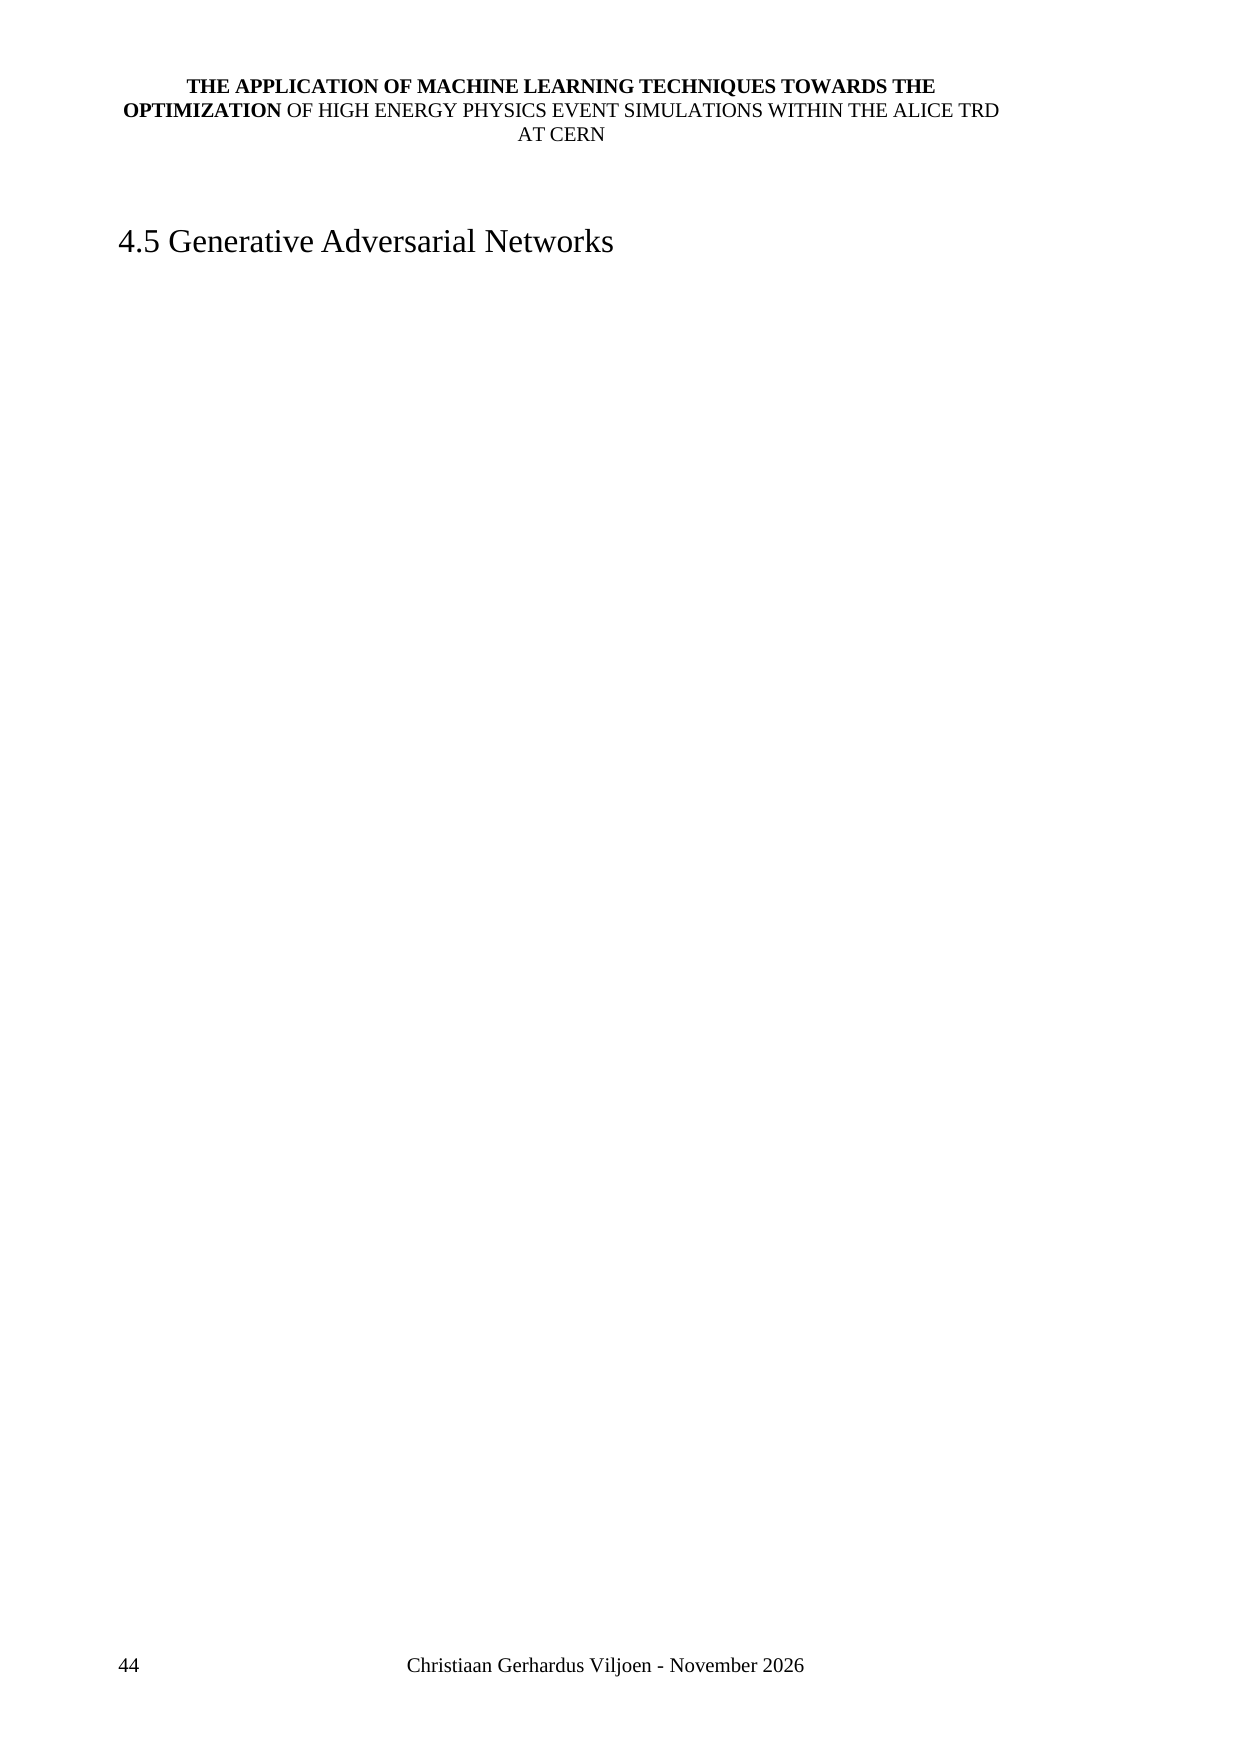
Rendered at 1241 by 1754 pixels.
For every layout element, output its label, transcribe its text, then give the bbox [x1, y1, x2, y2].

subtitle Generative Adversarial Networks [118, 221, 1004, 259]
